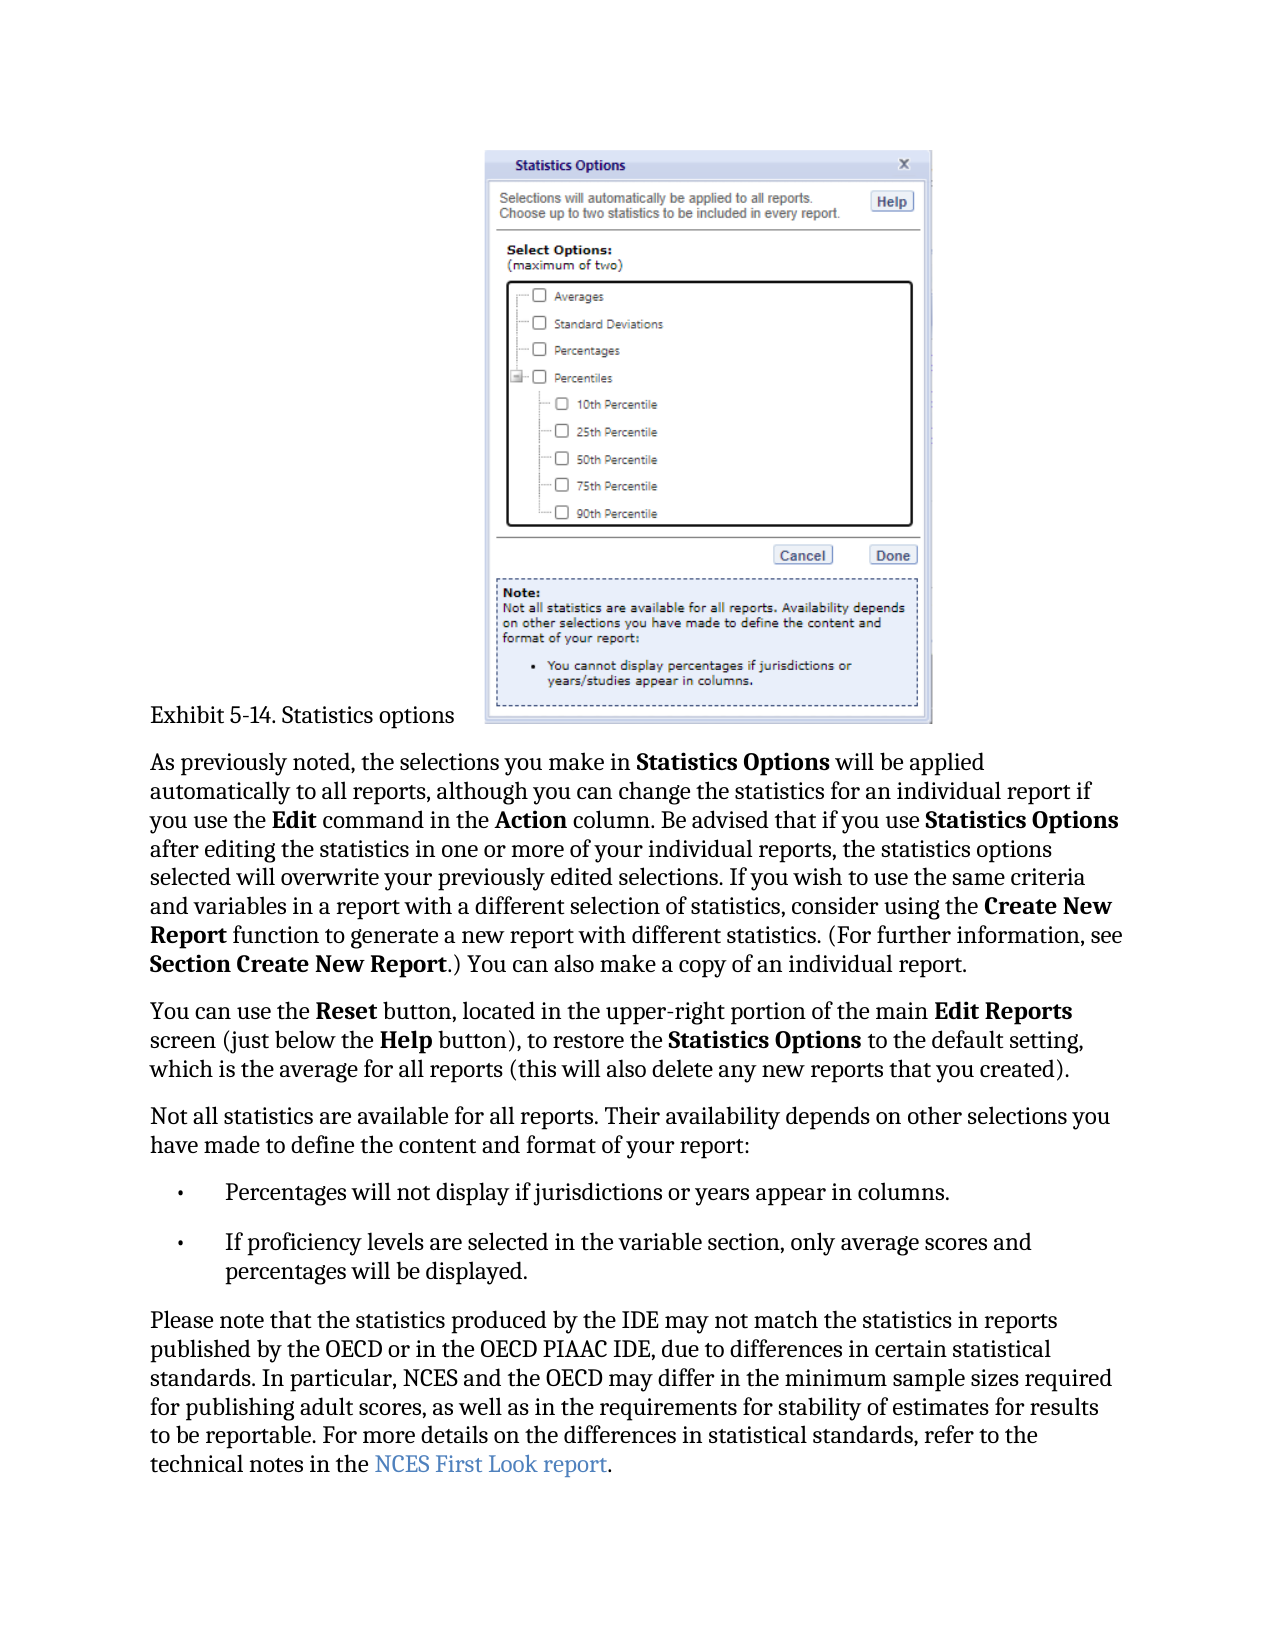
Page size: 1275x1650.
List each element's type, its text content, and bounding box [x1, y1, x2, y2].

text Please note that the statistics produced by the IDE may not match the statistics in reports published by the OECD or in the OECD PIAAC IDE, due to differences in certain statistical standards. In particular, NCES and the OECD may differ in the minimum sample sizes required for publishing adult scores, as well as in the requirements for stability of estimates for results to be reportable. For more details on the differences in statistical standards, refer to the technical notes in the NCES First Look report. [150, 1306, 1125, 1479]
picture [484, 150, 933, 724]
text As previously noted, the selections you make in Statistics Options will be applied automatically to all reports, although you can change the statistics for an individual report if you use the Edit command in the Action column. Be advised that if you use Statistics Options after editing the statistics in one or more of your individual reports, the statistics options selected will overwrite your previously edited selections. If you wish to use the same criteria and variables in a report with a different selection of statistics, consider using the Create New Report function to generate a new report with different statistics. (For further information, see Section Create New Report.) You can also make a copy of an individual report. [150, 748, 1125, 978]
text You can use the Reset button, located in the upper-right portion of the main Edit Reports screen (just below the Help button), to restore the Statistics Options to the default setting, which is the average for all reports (this will also delete any new reports that you created). [150, 997, 1125, 1083]
text Not all statistics are available for all reports. Their availability depends on other selections you have made to define the content and format of your report: [150, 1102, 1125, 1159]
list If proficiency levels are selected in the variable section, only average scores and percentages will be displayed. [175, 1228, 1125, 1285]
list Percentages will not display if jurisdictions or years appear in columns. [175, 1178, 1125, 1207]
